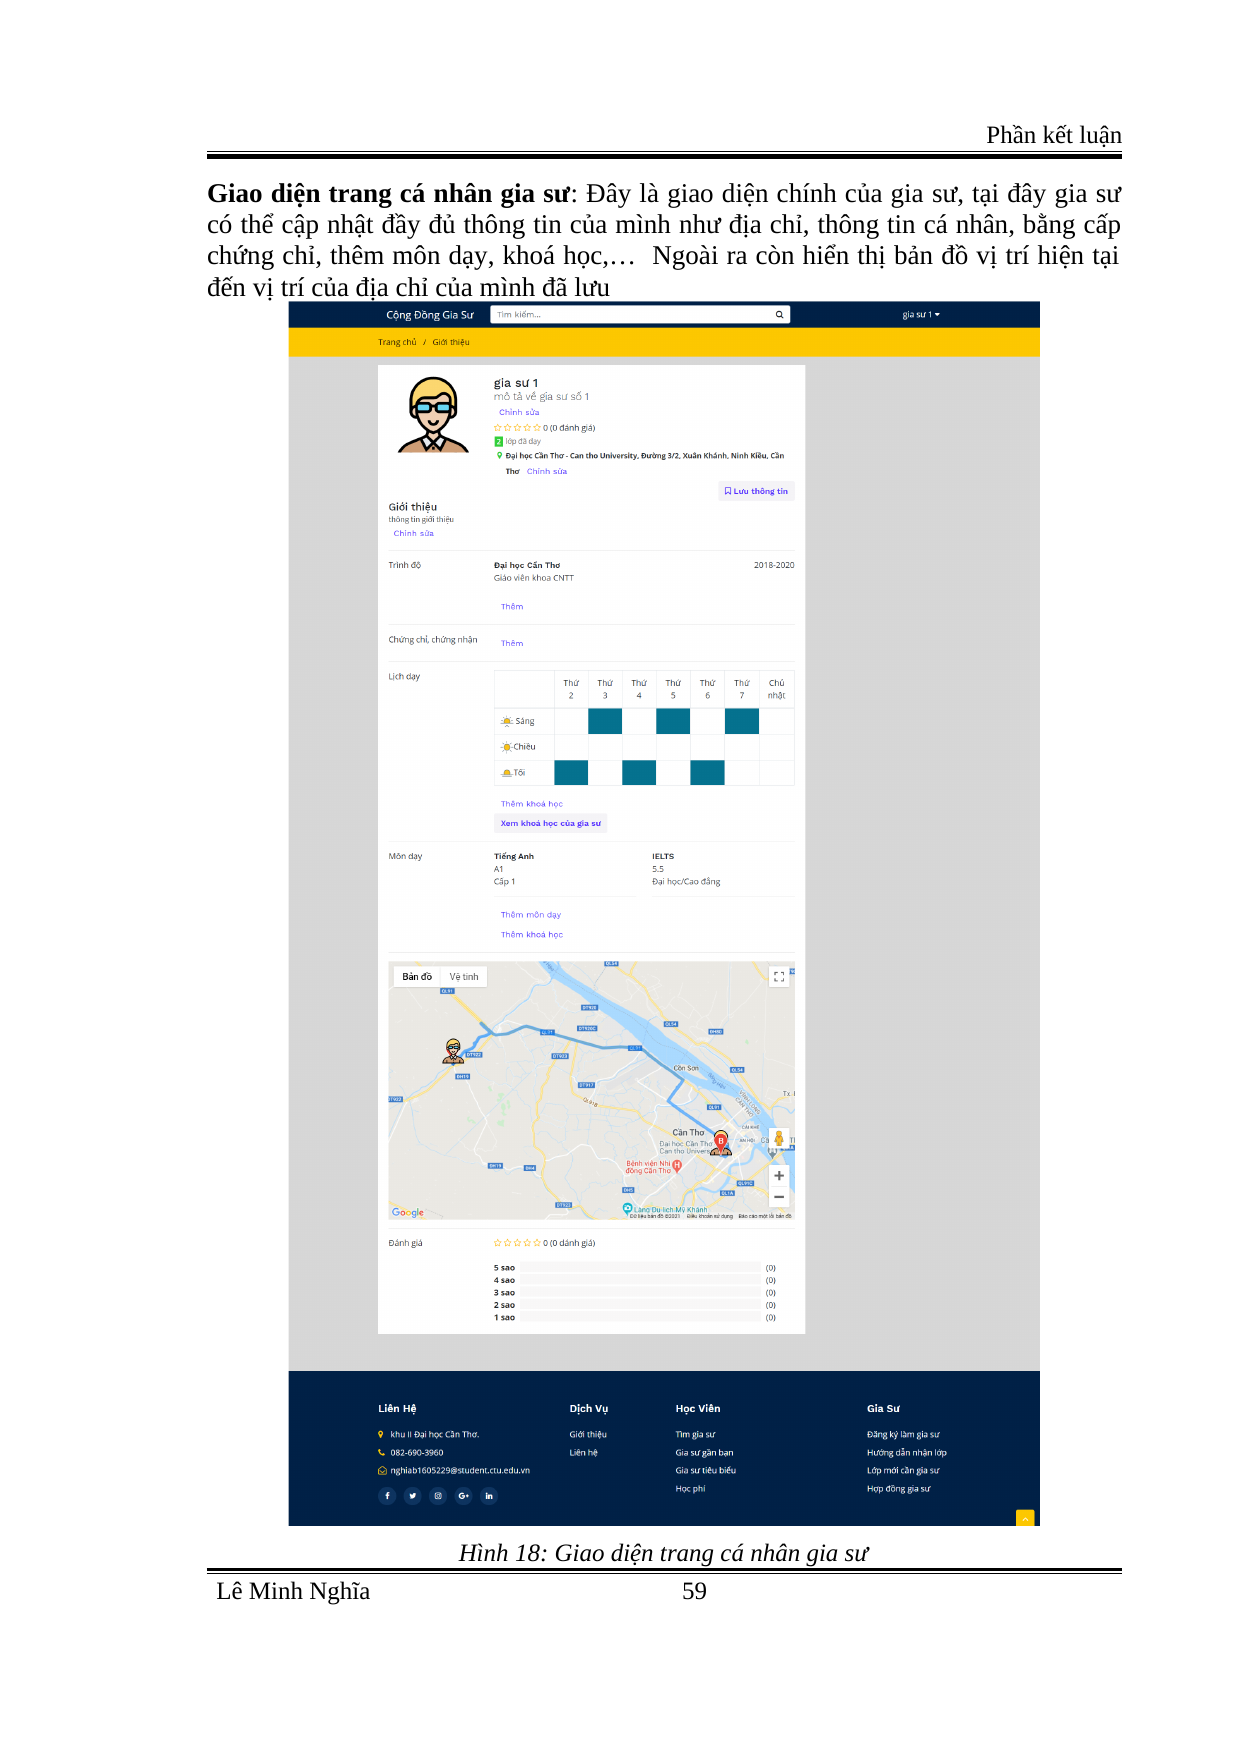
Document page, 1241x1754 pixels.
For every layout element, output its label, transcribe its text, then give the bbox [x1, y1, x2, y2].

picture [288, 301, 1040, 1526]
text Giao diện trang cá nhân gia sư: Đây là giao diện chính của gia sư, tại đây gia sư có thể cập nhật đầy đủ thông tin của mình như địa chỉ, thông tin cá nhân, bằng cấp chứng chỉ, thêm môn dạy, khoá học,… Ngoài ra còn hiển thị bản đồ vị trí hiện tại đến vị trí của địa chỉ của mình đã lưu [207, 177, 1122, 302]
